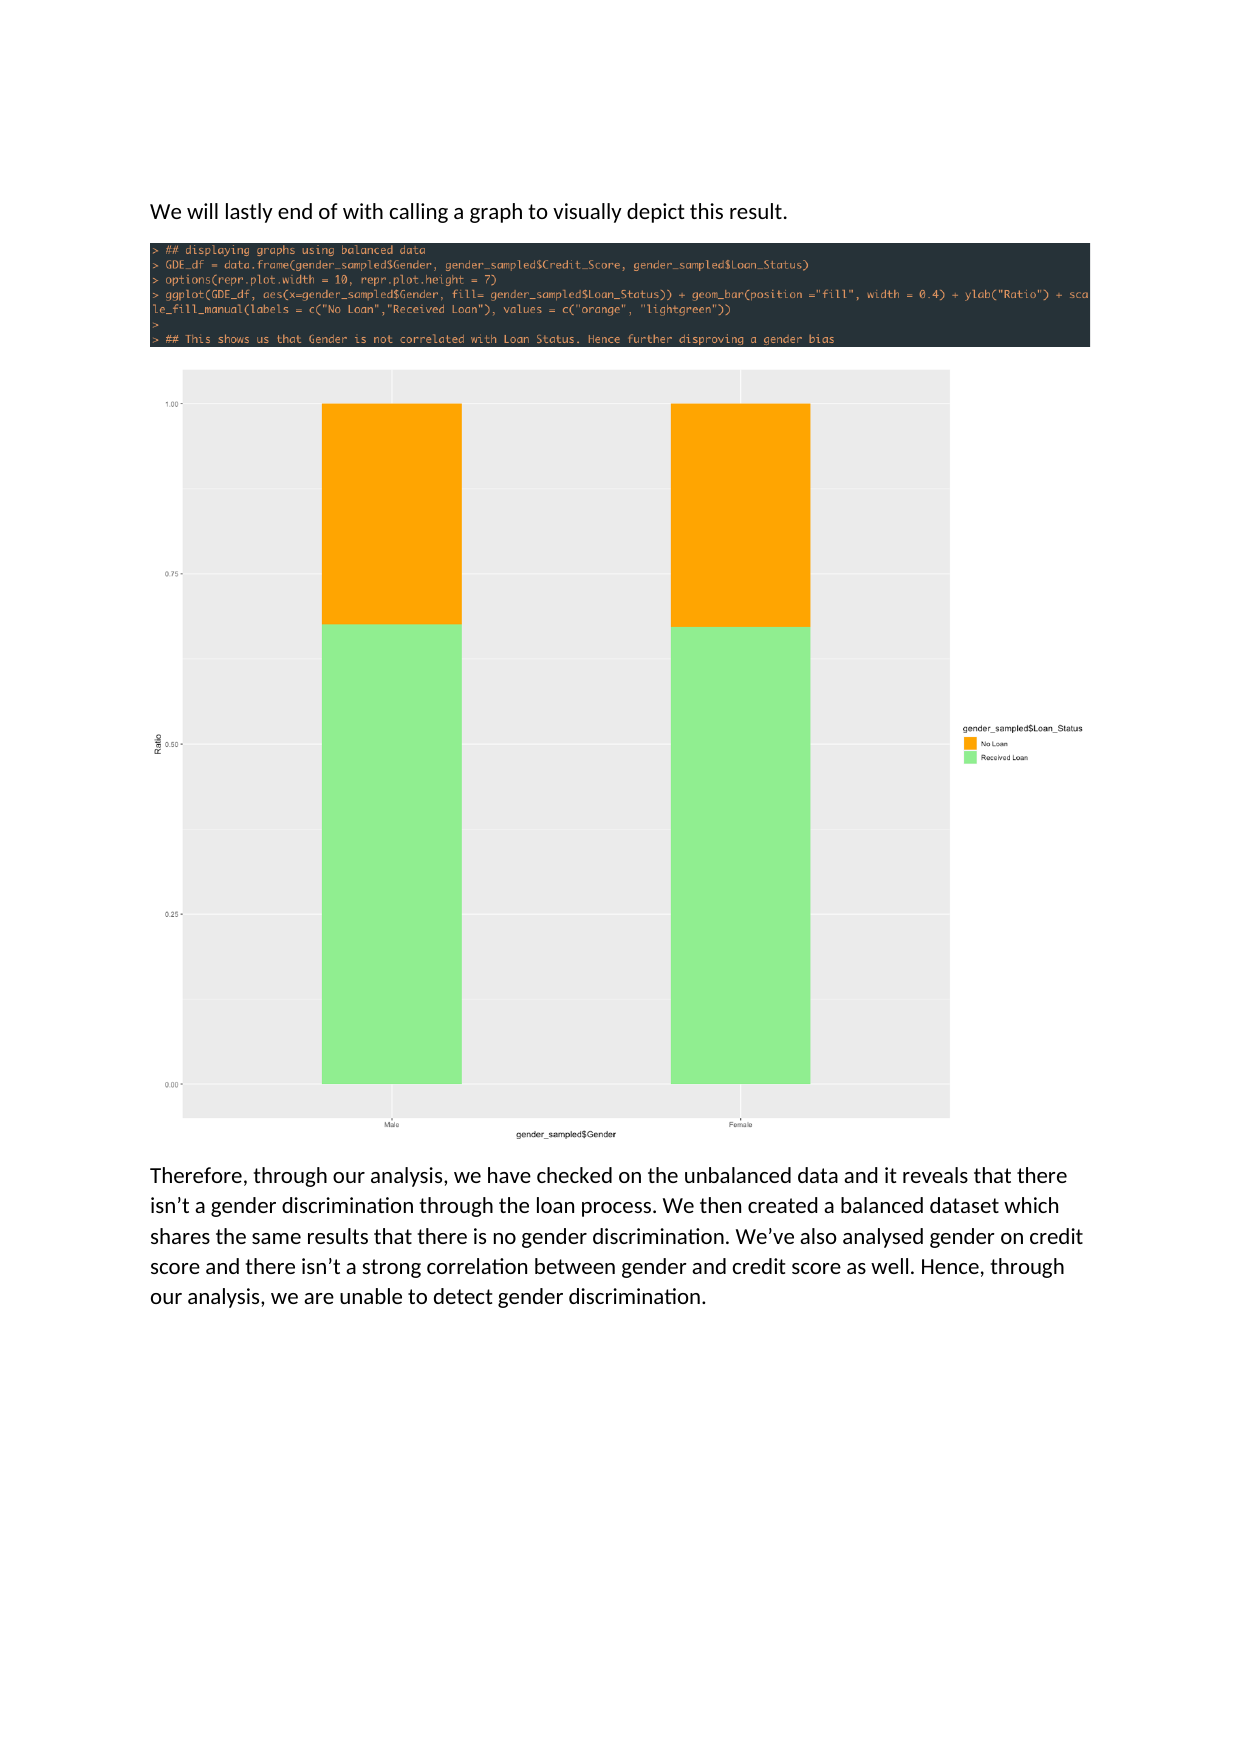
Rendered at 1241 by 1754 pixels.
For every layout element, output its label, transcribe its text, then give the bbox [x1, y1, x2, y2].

picture [150, 366, 1091, 1143]
text Therefore, through our analysis, we have checked on the unbalanced data and it reveals that there isn’t a gender discrimination through the loan process. We then created a balanced dataset which shares the same results that there is no gender discrimination. We’ve also analysed gender on credit score and there isn’t a strong correlation between gender and credit score as well. Hence, through our analysis, we are unable to detect gender discrimination. [150, 1161, 1090, 1310]
text We will lastly end of with calling a graph to visually depict this result. [150, 197, 1090, 225]
picture [150, 243, 1091, 347]
